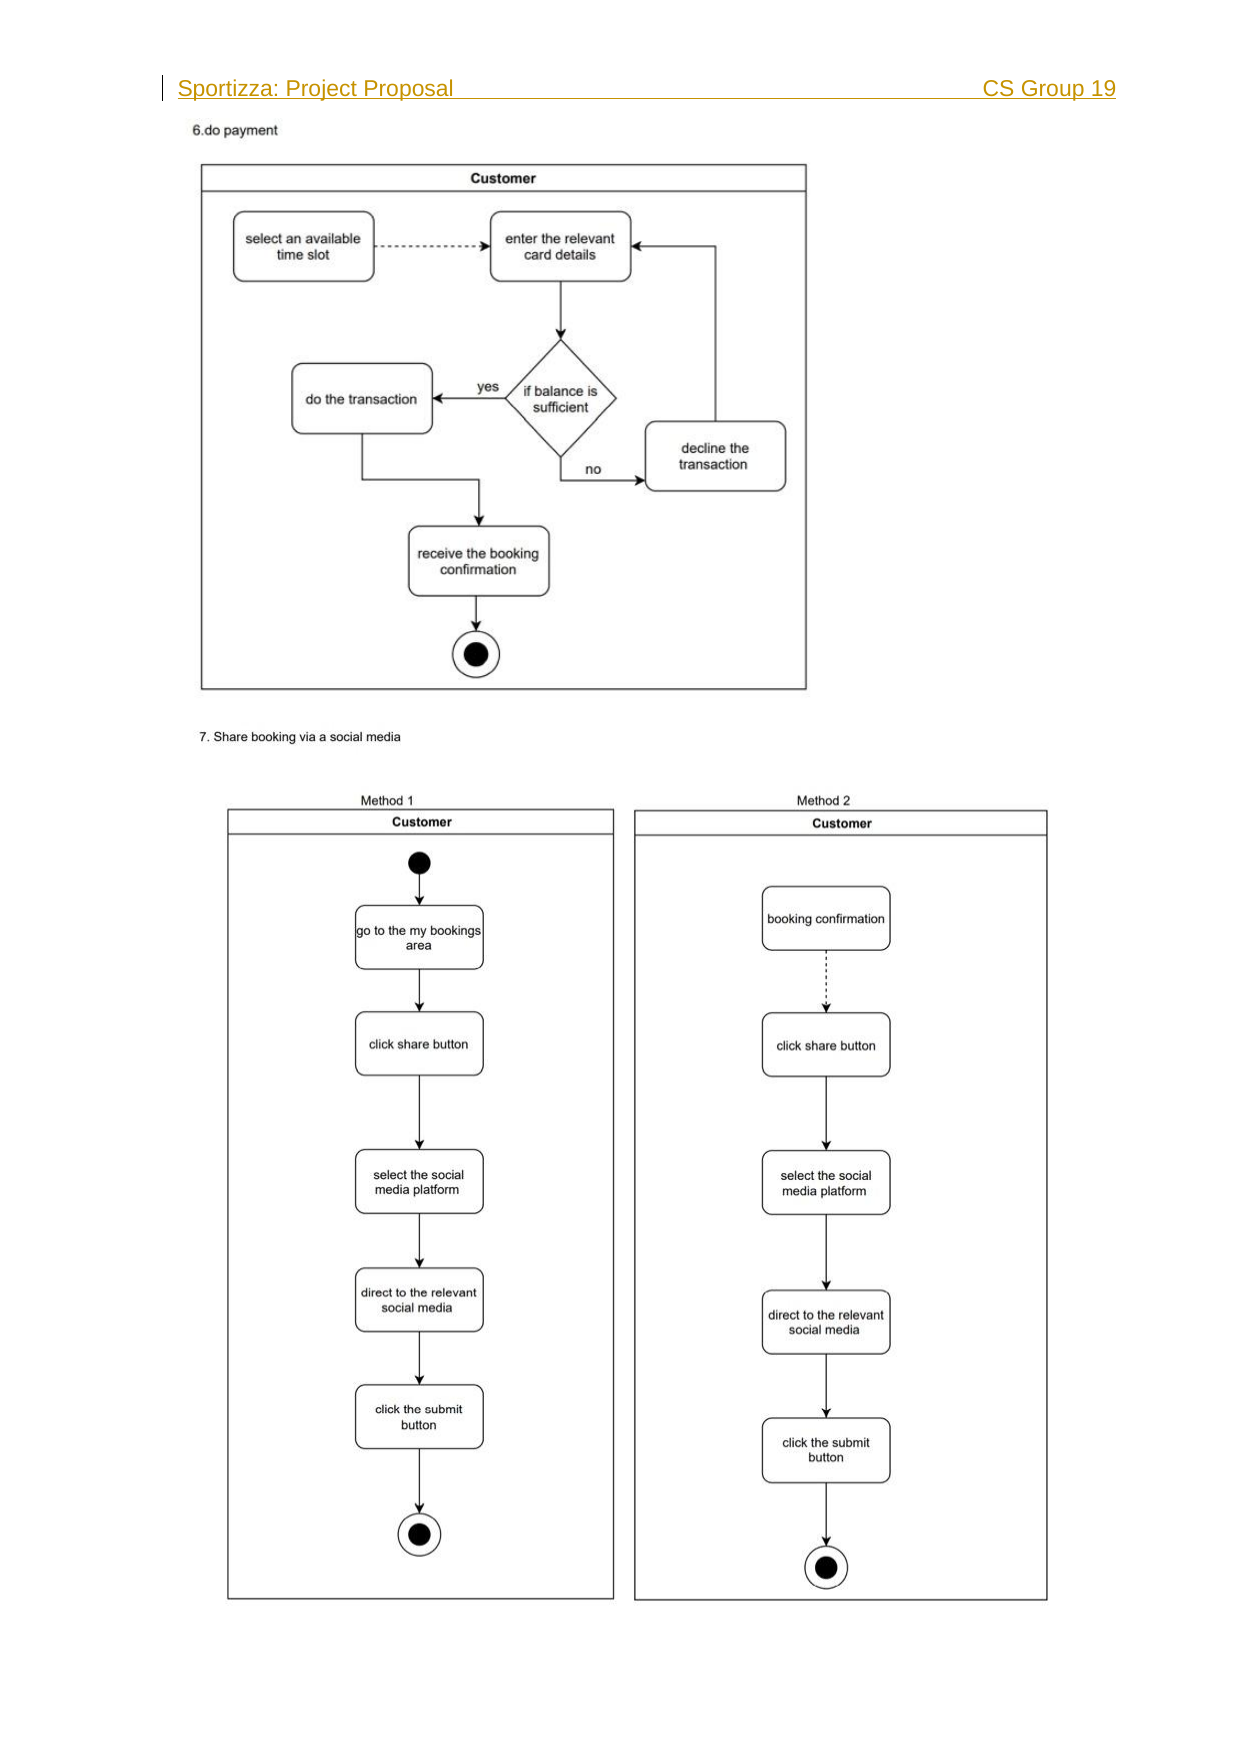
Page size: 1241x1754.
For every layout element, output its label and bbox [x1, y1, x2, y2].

picture [177, 722, 1083, 1635]
picture [177, 118, 832, 719]
